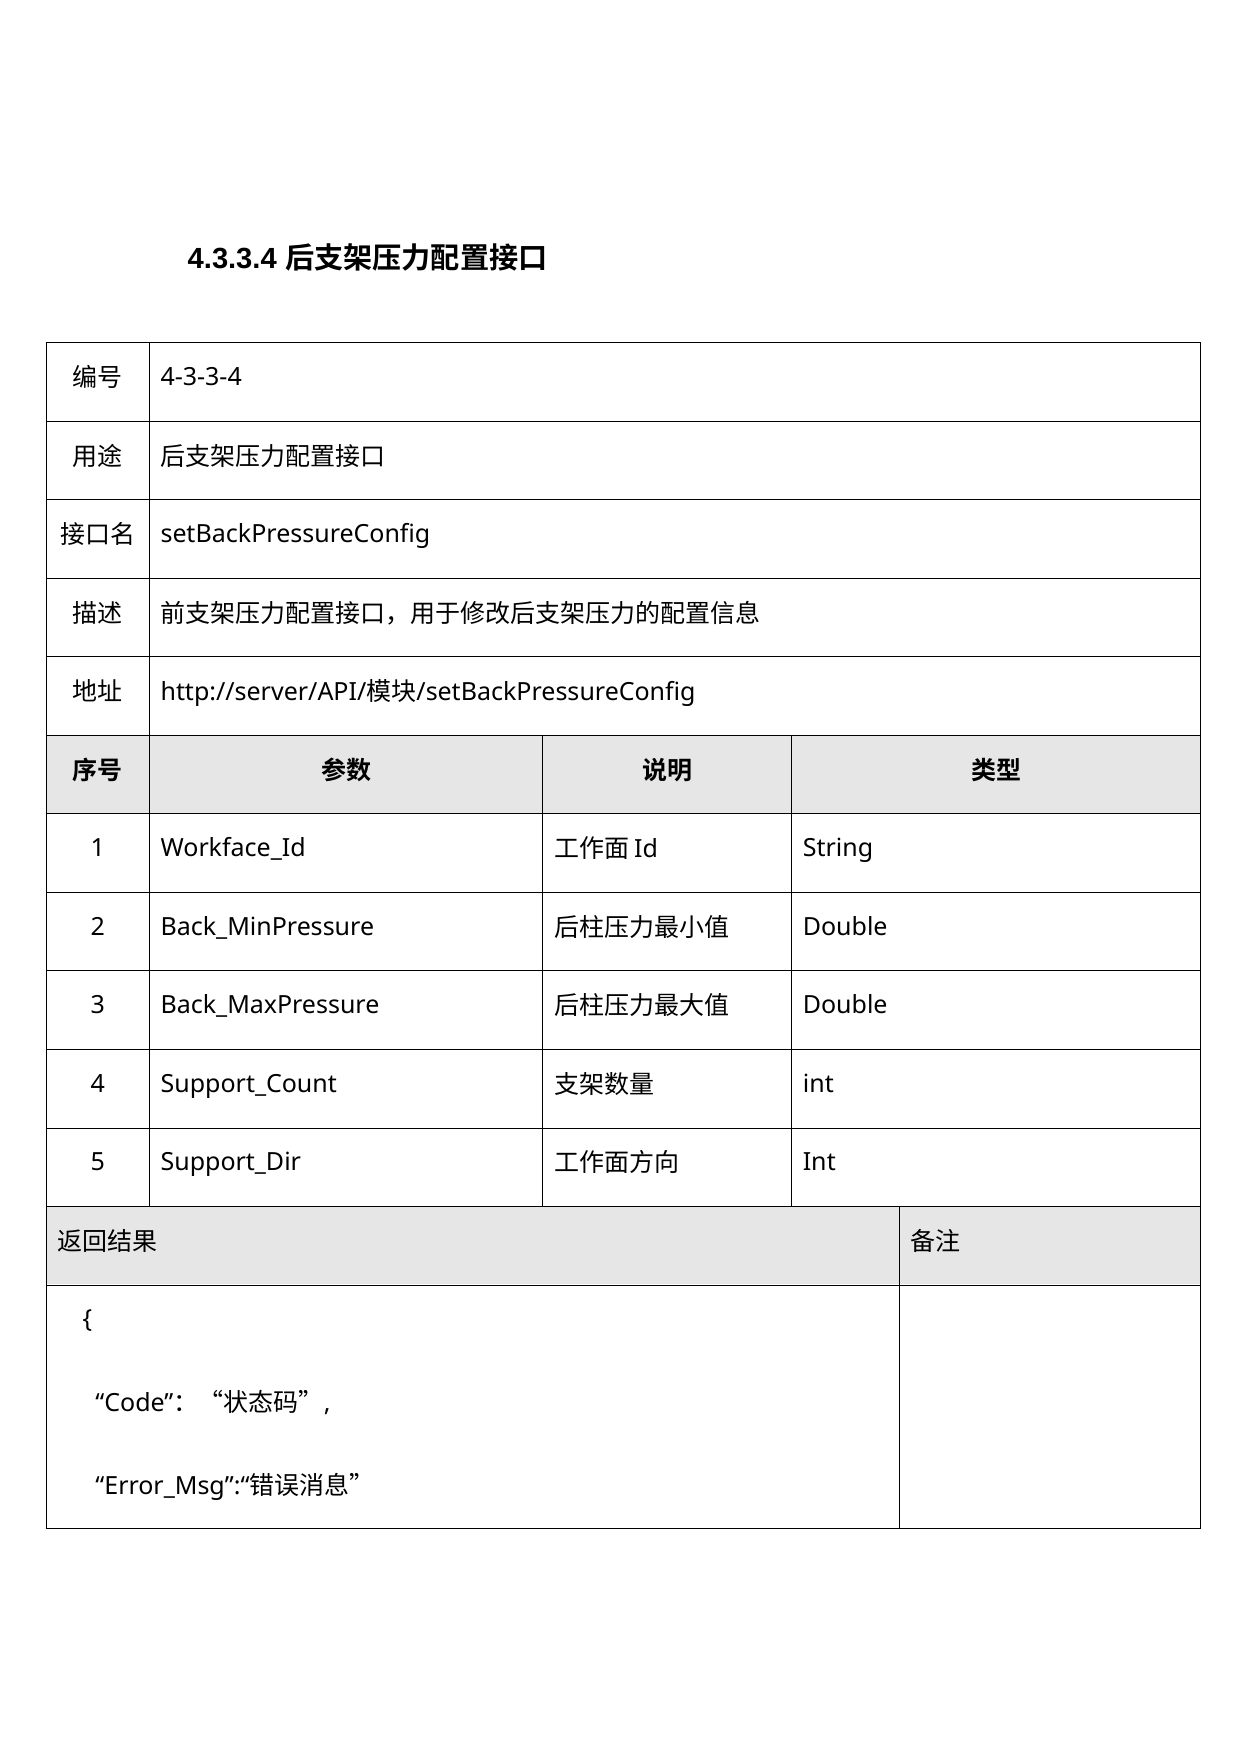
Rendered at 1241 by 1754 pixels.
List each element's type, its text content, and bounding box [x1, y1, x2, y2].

table_cell [900, 1286, 1200, 1528]
table_cell 工作面Id [543, 814, 791, 892]
table_cell 后柱压力最大值 [543, 971, 791, 1049]
table_cell Back_MaxPressure [150, 971, 542, 1049]
table_cell 用途 [47, 422, 149, 499]
table_cell Support_Dir [150, 1129, 542, 1206]
table_cell 后支架压力配置接口 [150, 422, 1200, 499]
table_cell Back_MinPressure [150, 893, 542, 970]
table_cell http://server/API/模块/setBackPressureConfig [150, 657, 1200, 735]
table_cell 返回结果 [47, 1207, 899, 1284]
table_cell 后柱压力最小值 [543, 893, 791, 970]
table_cell 工作面方向 [543, 1129, 791, 1206]
table_cell 说明 [543, 736, 791, 813]
subtitle 4.3.3.4 后支架压力配置接口 [187, 224, 1053, 289]
table_cell int [792, 1050, 1200, 1127]
table_cell 备注 [900, 1207, 1200, 1284]
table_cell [47, 1286, 899, 1528]
table_cell 接口名 [47, 500, 149, 578]
table_cell 地址 [47, 657, 149, 735]
table_cell 前支架压力配置接口，用于修改后支架压力的配置信息 [150, 579, 1200, 656]
table_cell 描述 [47, 579, 149, 656]
table_header 4-3-3-4 [150, 343, 1200, 421]
table_cell 支架数量 [543, 1050, 791, 1127]
table_cell Workface_Id [150, 814, 542, 892]
table_cell 参数 [150, 736, 542, 813]
table_cell 5 [47, 1129, 149, 1206]
table_cell Double [792, 971, 1200, 1049]
table_cell 序号 [47, 736, 149, 813]
table_cell 1 [47, 814, 149, 892]
table_cell 类型 [792, 736, 1200, 813]
table_cell Int [792, 1129, 1200, 1206]
table_cell Support_Count [150, 1050, 542, 1127]
table_cell String [792, 814, 1200, 892]
table_header 编号 [47, 343, 149, 421]
table_cell Double [792, 893, 1200, 970]
table_cell 4 [47, 1050, 149, 1127]
table_cell 3 [47, 971, 149, 1049]
table_cell 2 [47, 893, 149, 970]
table_cell setBackPressureConfig [150, 500, 1200, 578]
